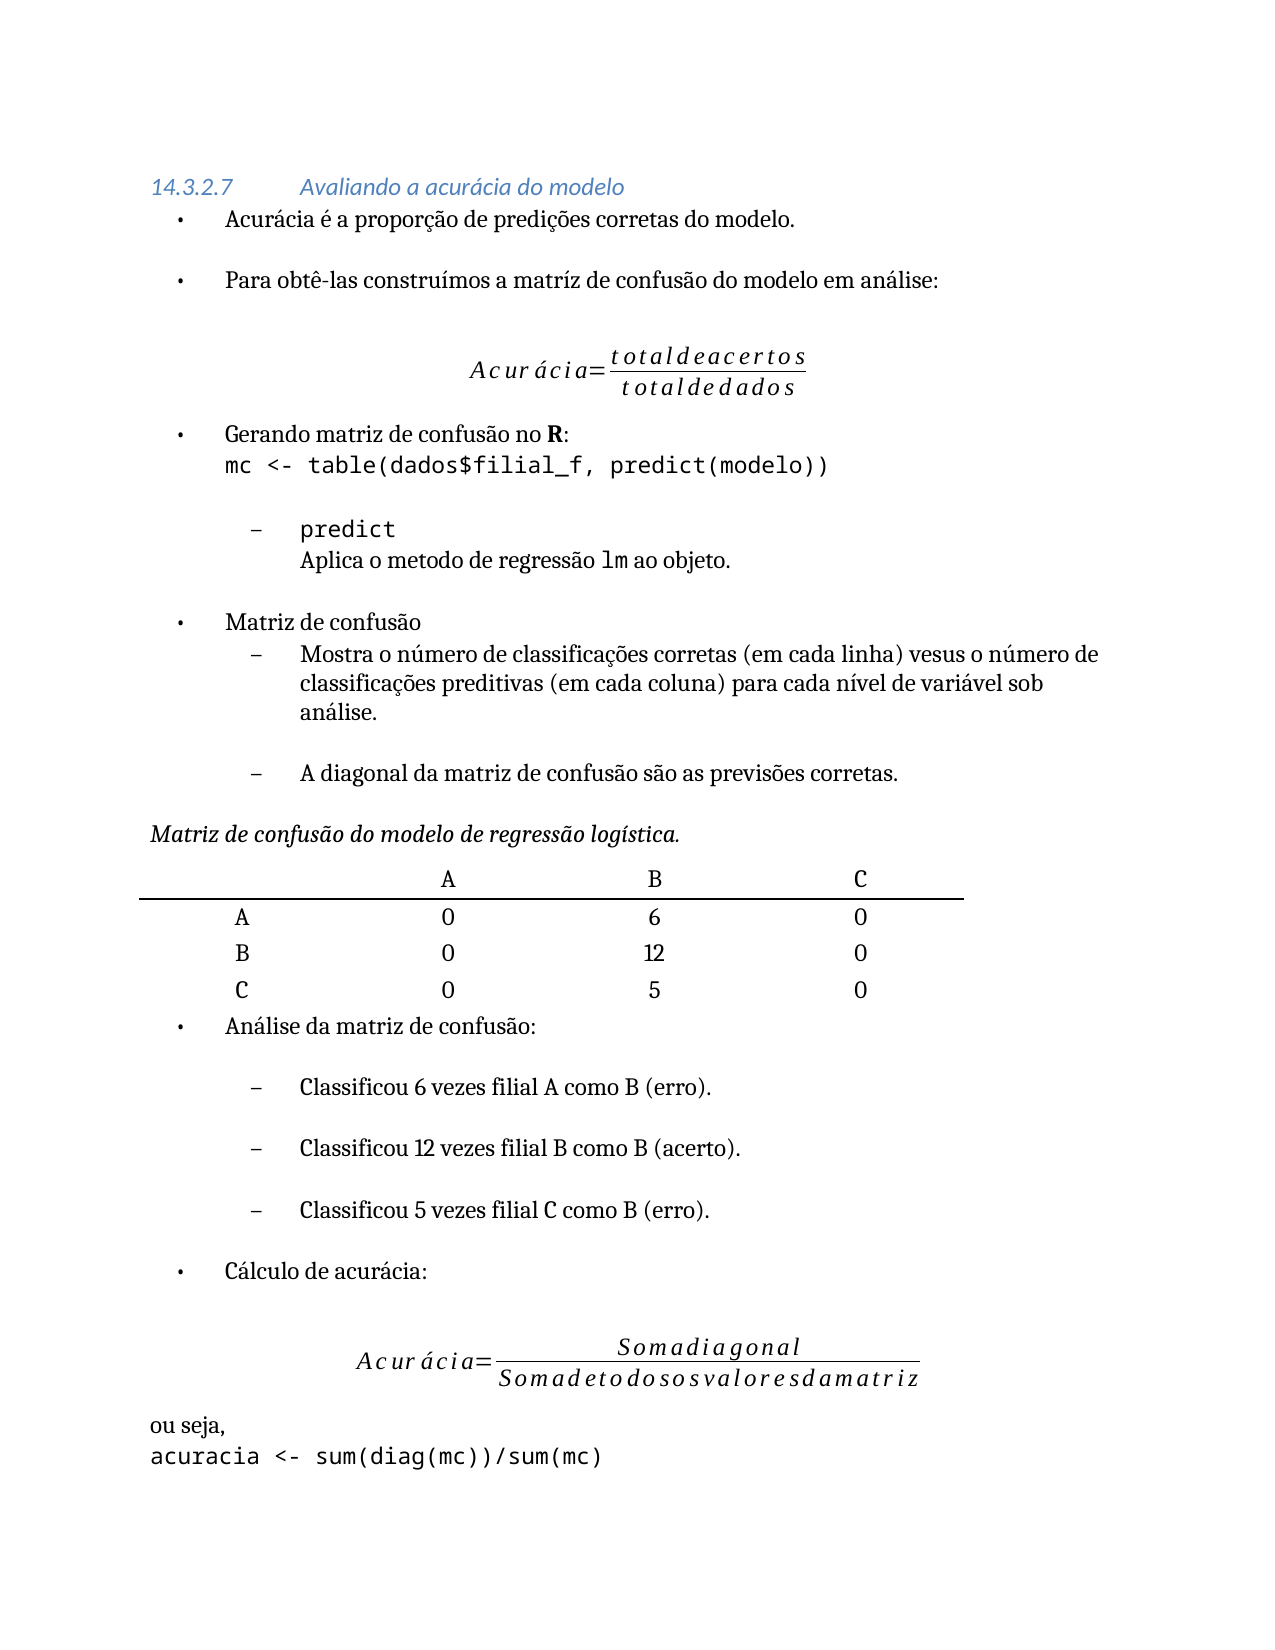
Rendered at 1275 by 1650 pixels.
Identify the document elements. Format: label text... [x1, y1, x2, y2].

text Matriz de confusão do modelo de regressão logística. [150, 820, 1125, 849]
subtitle 14.3.2.7 Avaliando a acurácia do modelo [150, 171, 1125, 201]
list Classificou 12 vezes filial B como B (acerto). [250, 1134, 1125, 1192]
list Para obtê-las construímos a matríz de confusão do modelo em análise: [175, 266, 1125, 324]
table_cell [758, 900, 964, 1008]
list Classificou 5 vezes filial C como B (erro). [250, 1196, 1125, 1253]
list Gerando matriz de confusão no R: mc <- table(dados$filial_f, predict(modelo)) [175, 420, 1125, 509]
list Análise da matriz de confusão: [175, 1012, 1125, 1069]
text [150, 1411, 1125, 1471]
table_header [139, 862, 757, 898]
list Classificou 6 vezes filial A como B (erro). [250, 1073, 1125, 1131]
list Mostra o número de classificações corretas (em cada linha) vesus o número de classificações preditivas (em cada coluna) para cada nível de variável sob análise. [250, 640, 1125, 755]
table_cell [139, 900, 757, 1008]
list Acurácia é a proporção de predições corretas do modelo. [175, 205, 1125, 263]
list Cálculo de acurácia: [175, 1257, 1125, 1314]
list predict Aplica o metodo de regressão lm ao objeto. [250, 513, 1125, 604]
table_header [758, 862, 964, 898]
list Matriz de confusão [175, 608, 1125, 637]
list A diagonal da matriz de confusão são as previsões corretas. [250, 759, 1125, 817]
